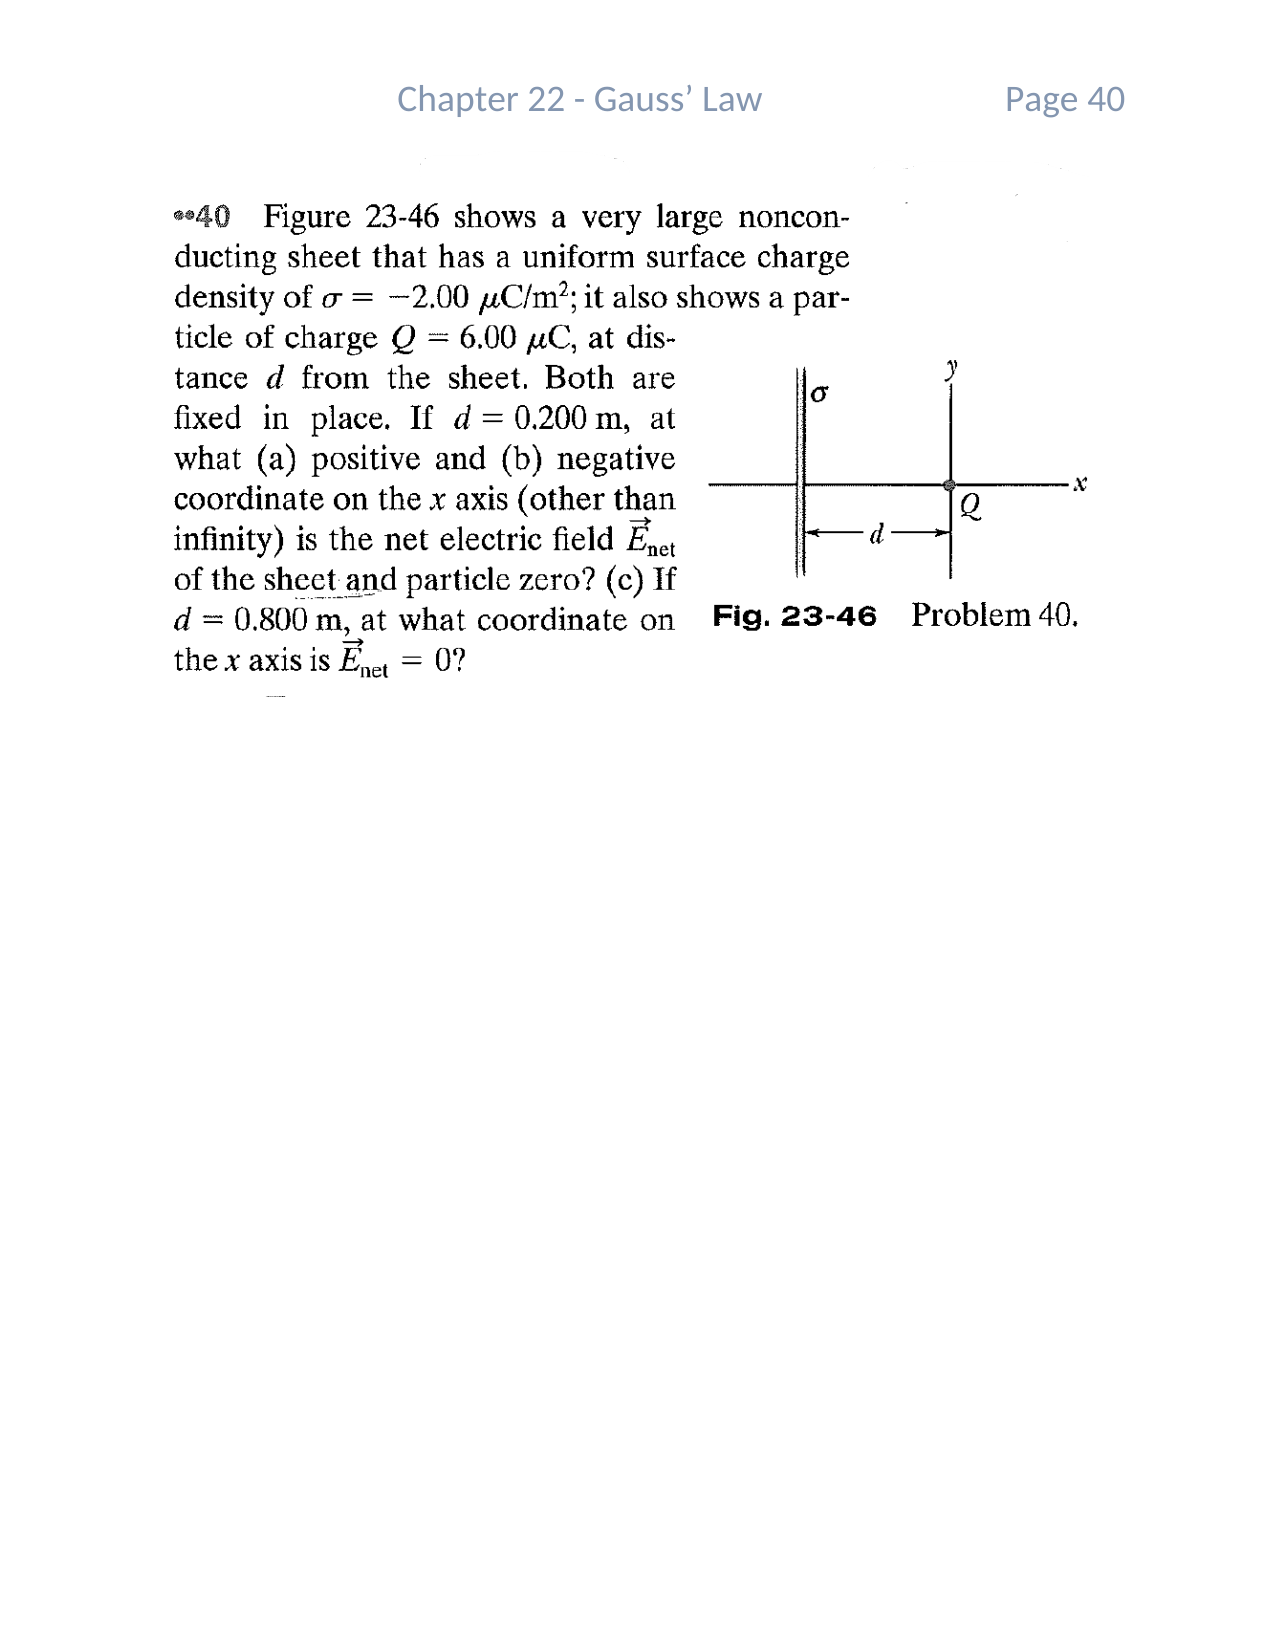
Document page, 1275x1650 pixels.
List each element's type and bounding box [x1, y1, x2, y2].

picture [150, 150, 1125, 697]
